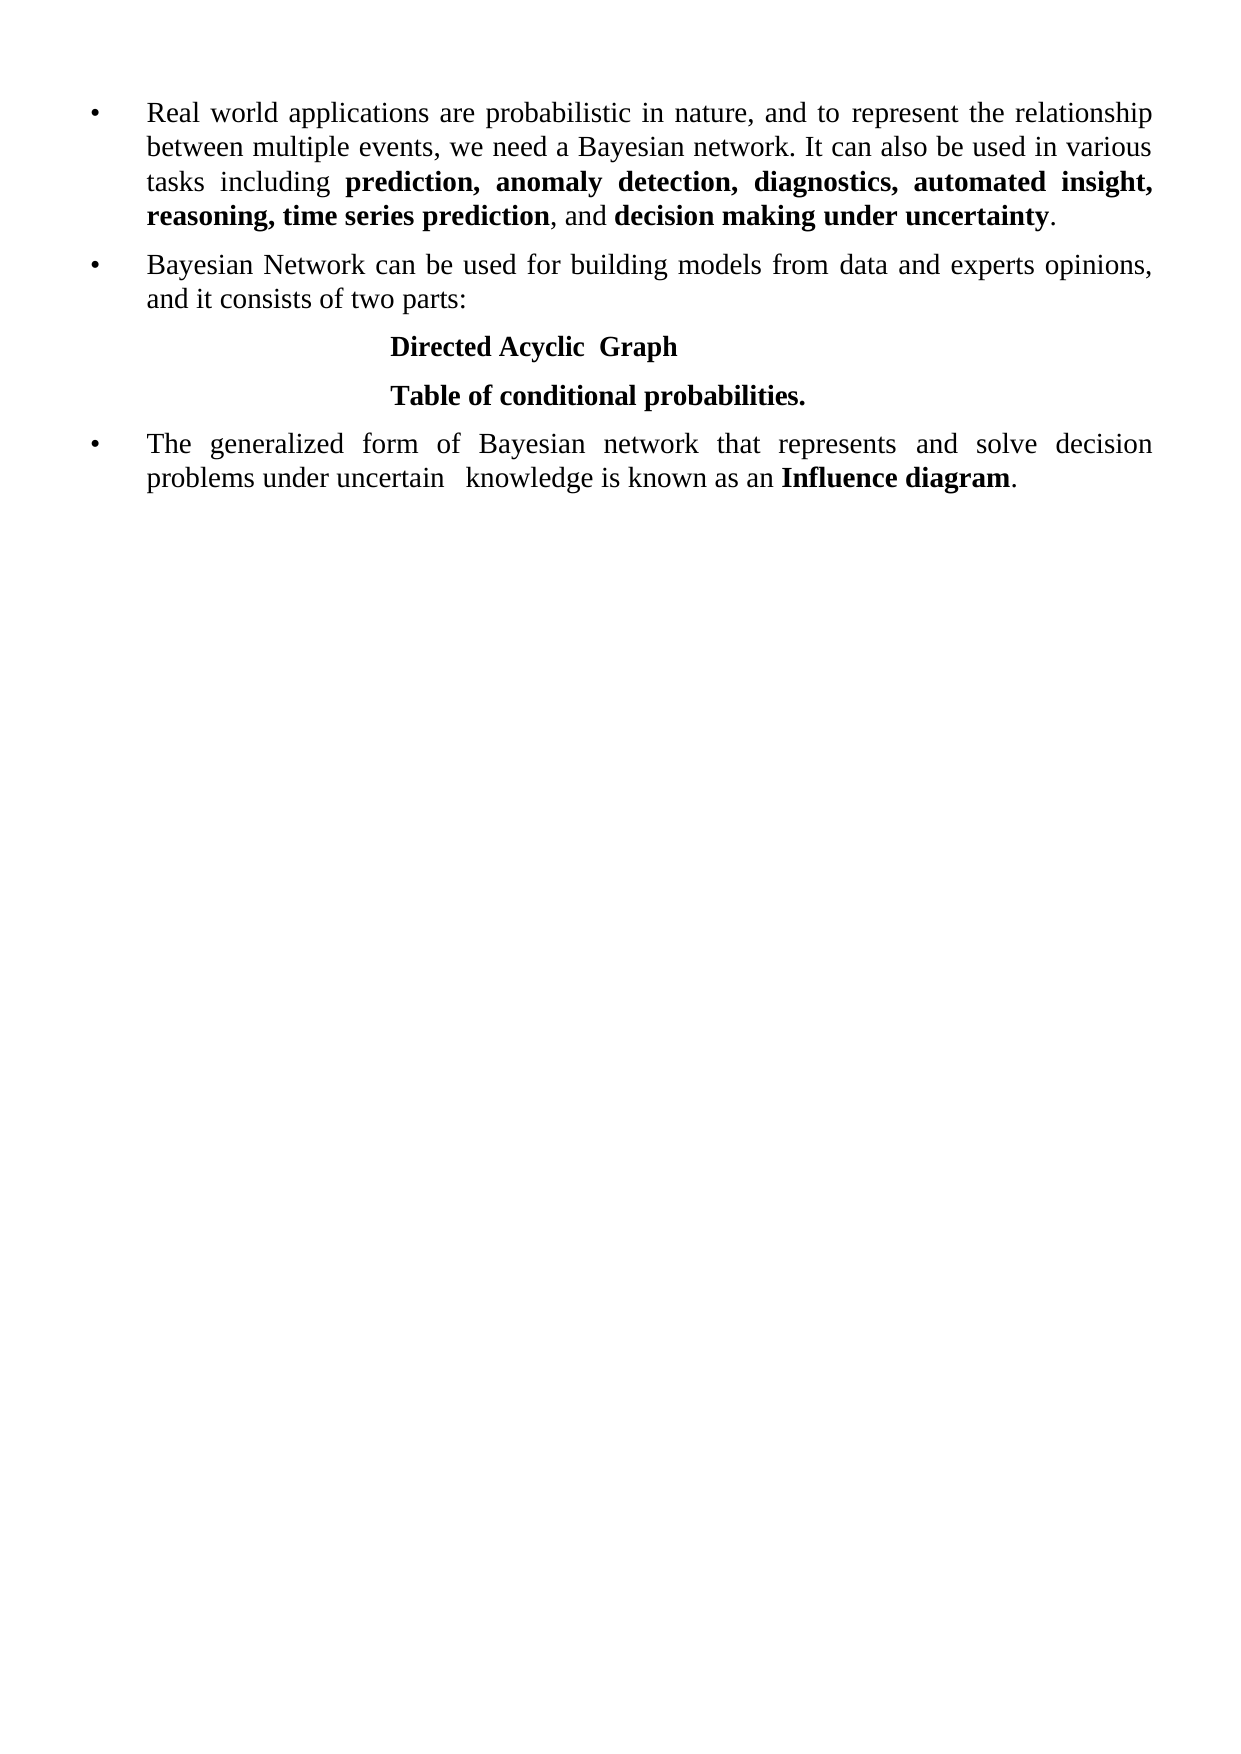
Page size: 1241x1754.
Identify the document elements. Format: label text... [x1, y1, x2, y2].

list Bayesian Network can be used for building models from data and experts opinions, and it consists of two parts: [90, 247, 1152, 315]
text Directed Acyclic Graph [390, 329, 1213, 362]
text Table of conditional probabilities. [390, 378, 1213, 411]
list The generalized form of Bayesian network that represents and solve decision problems under uncertain knowledge is known as an Influence diagram. [90, 426, 1153, 494]
list Real world applications are probabilistic in nature, and to represent the relationship between multiple events, we need a Bayesian network. It can also be used in various tasks including prediction, anomaly detection, diagnostics, automated insight, reasoning, time series prediction, and decision making under uncertainty. [90, 95, 1153, 232]
